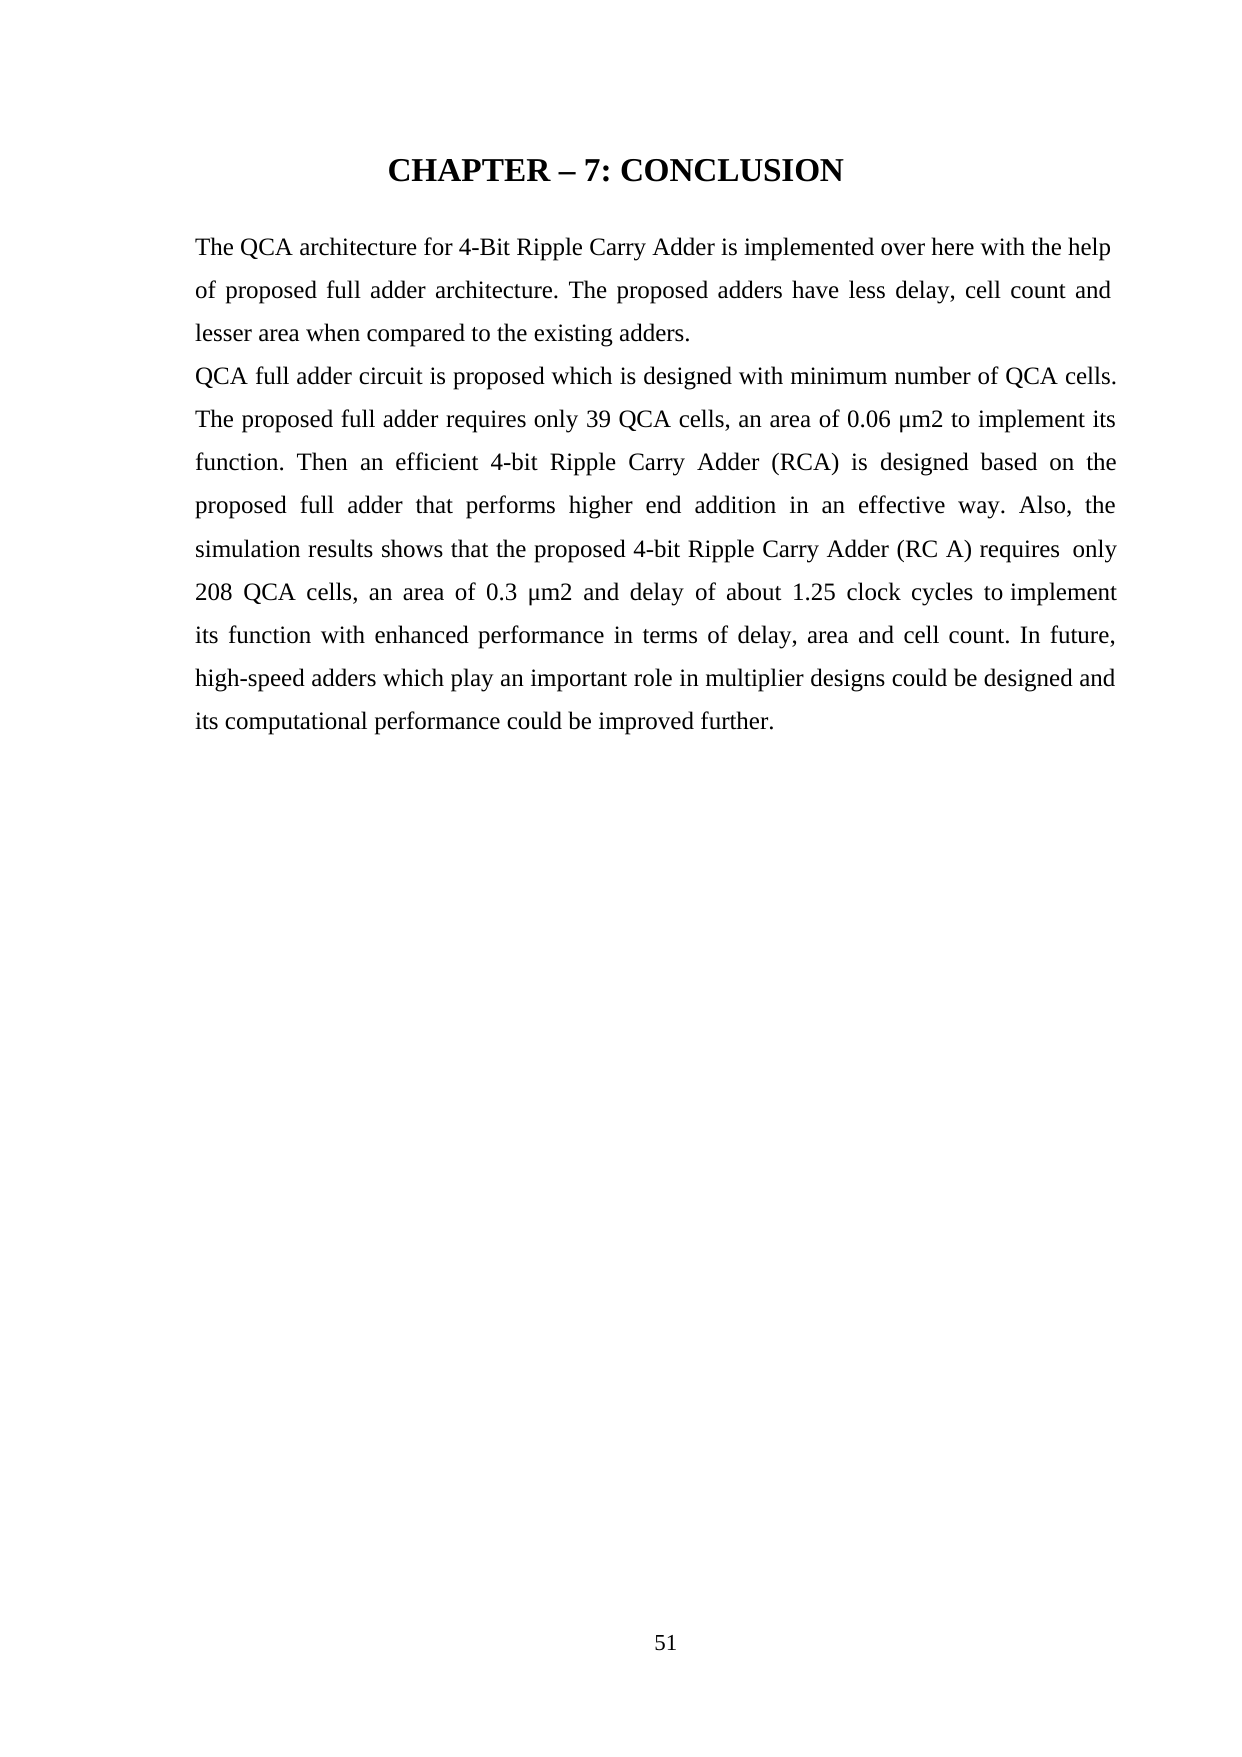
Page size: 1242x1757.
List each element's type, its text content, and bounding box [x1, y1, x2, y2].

text The QCA architecture for 4-Bit Ripple Carry Adder is implemented over here with the help of proposed full adder architecture. The proposed adders have less delay, cell count and lesser area when compared to the existing adders. [195, 232, 1112, 347]
subtitle CHAPTER – 7: CONCLUSION [387, 150, 1089, 188]
text QCA full adder circuit is proposed which is designed with minimum number of QCA cells. The proposed full adder requires only 39 QCA cells, an area of 0.06 μm2 to implement its function. Then an efficient 4-bit Ripple Carry Adder (RCA) is designed based on the proposed full adder that performs higher end addition in an effective way. Also, the simulation results shows that the proposed 4-bit Ripple Carry Adder (RC A) requires only 208 QCA cells, an area of 0.3 μm2 and delay of about 1.25 clock cycles to implement its function with enhanced performance in terms of delay, area and cell count. In future, high-speed adders which play an important role in multiplier designs could be designed and its computational performance could be improved further. [195, 361, 1117, 735]
